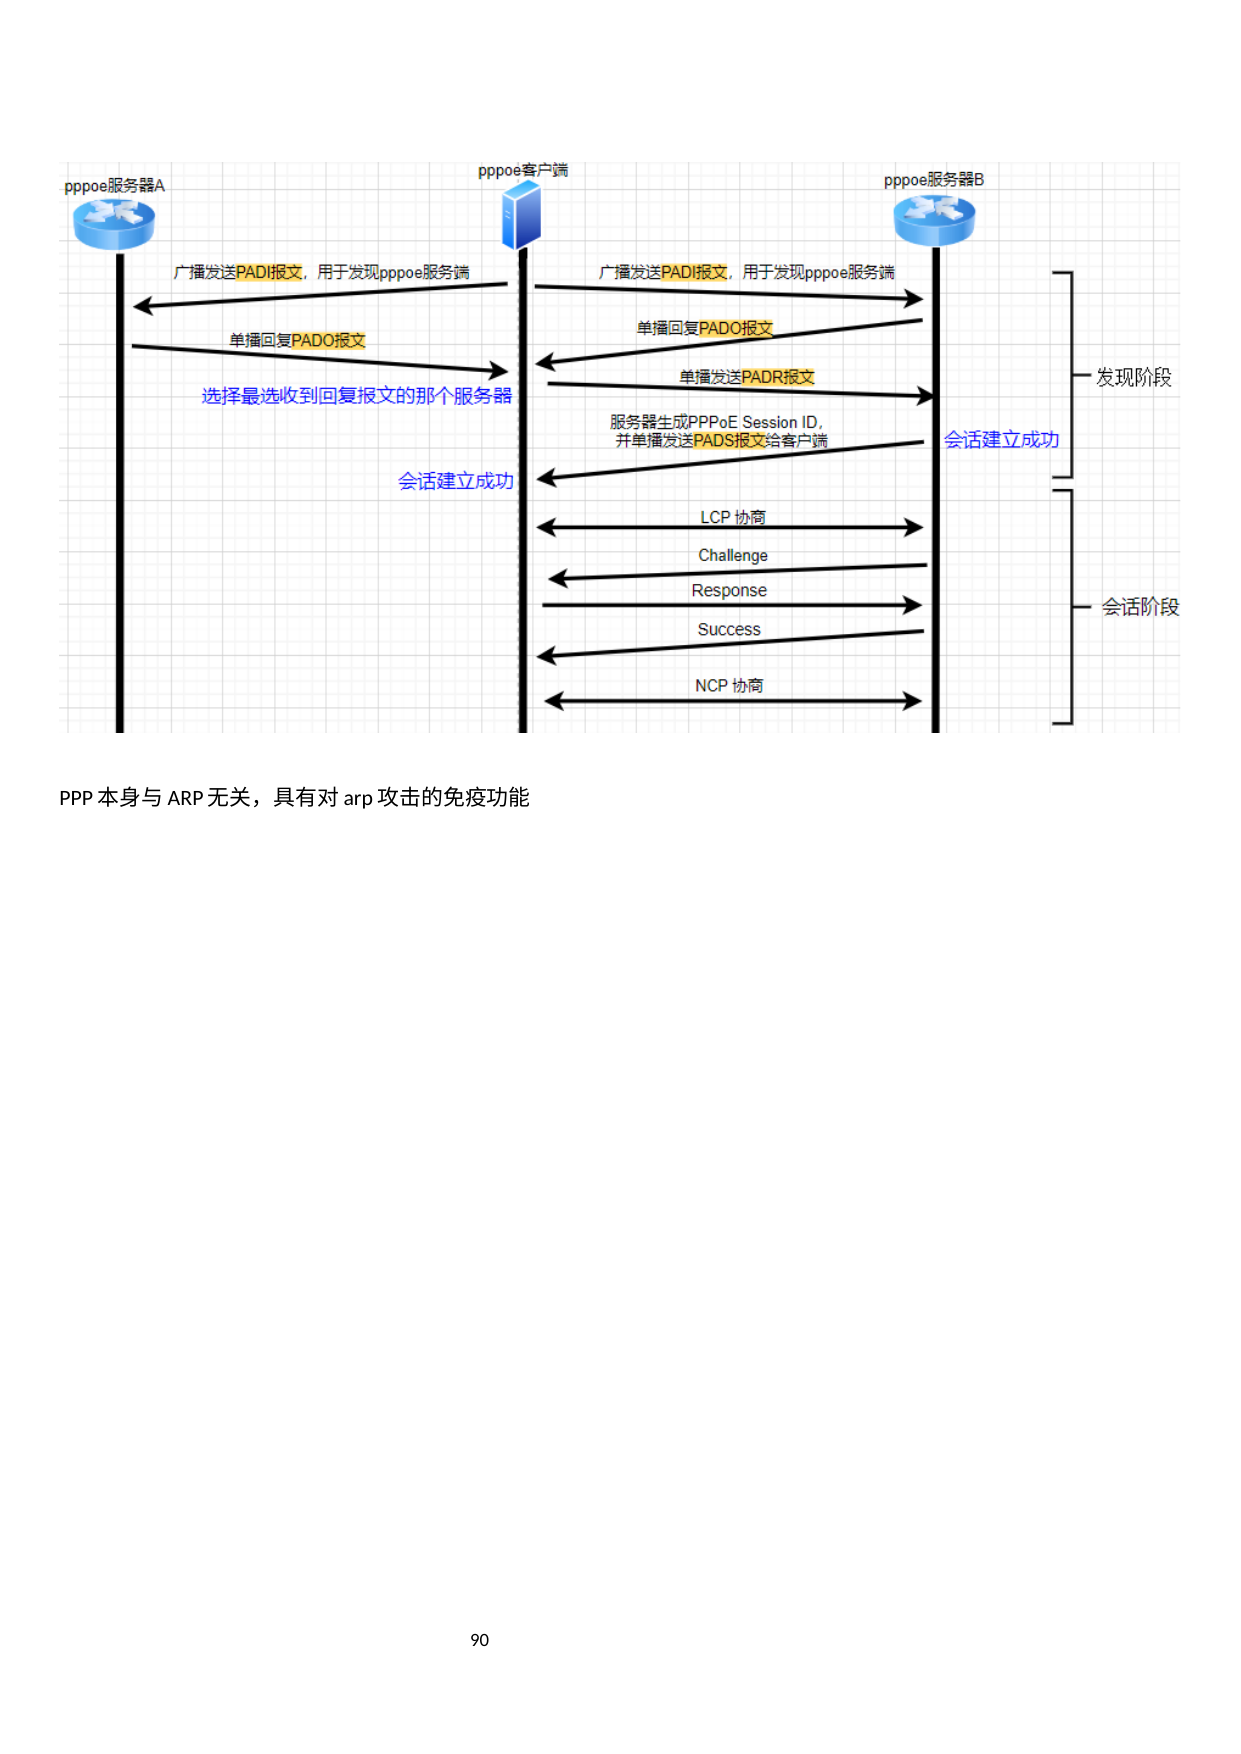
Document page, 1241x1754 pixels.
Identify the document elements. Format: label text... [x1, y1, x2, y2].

text PPP本身与ARP无关，具有对arp攻击的免疫功能 [59, 779, 1181, 812]
picture [59, 162, 1181, 733]
